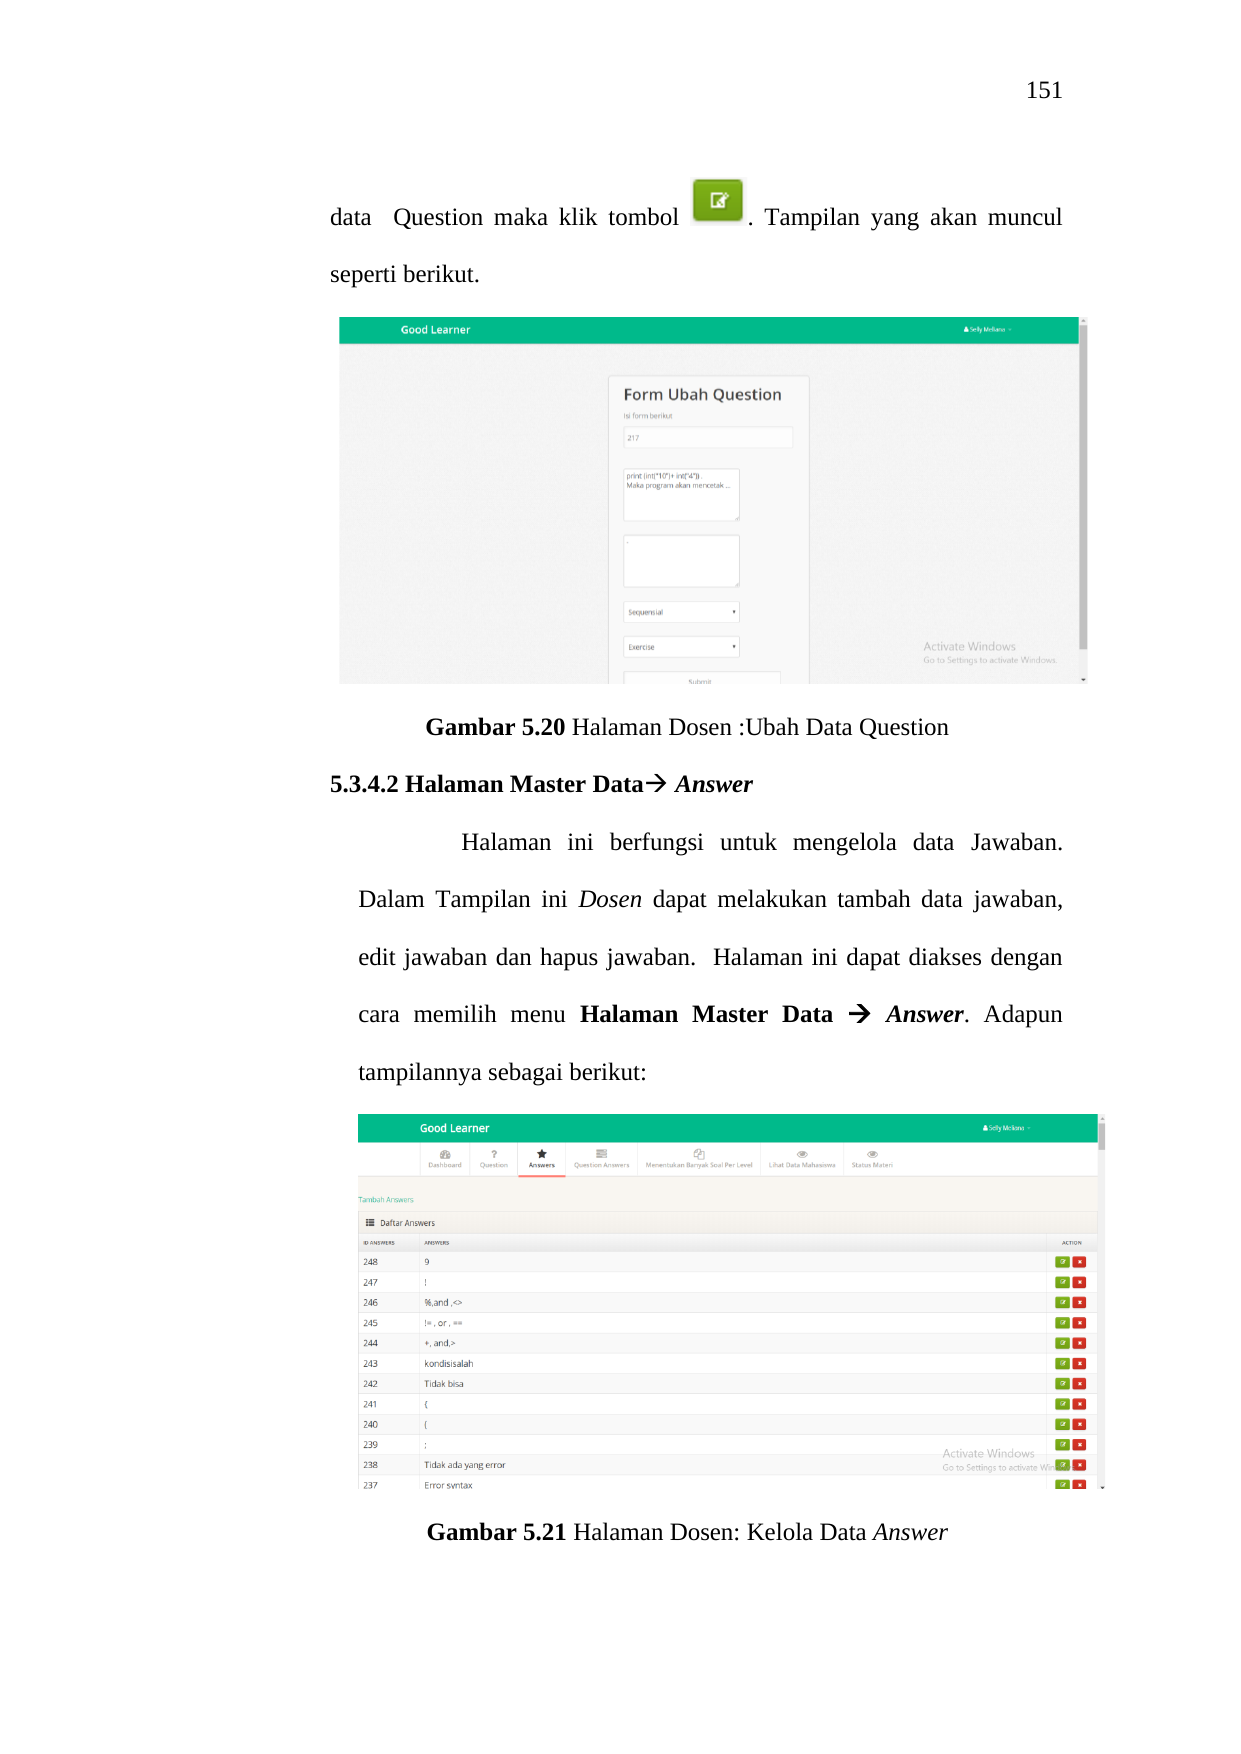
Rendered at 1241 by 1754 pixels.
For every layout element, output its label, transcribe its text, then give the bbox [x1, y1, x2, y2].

list Gambar 5.21 Halaman Dosen: Kelola Data Answer [311, 1517, 1063, 1546]
picture [339, 317, 1088, 684]
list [330, 177, 1063, 288]
text 5.3.4.2 Halaman Master Data Answer [236, 769, 1063, 798]
picture [690, 177, 748, 226]
list Gambar 5.20 Halaman Dosen :Ubah Data Question [311, 712, 1063, 740]
text Halaman ini berfungsi untuk mengelola data Jawaban. Dalam Tampilan ini Dosen dapat melakukan tambah data jawaban, edit jawaban dan hapus jawaban. Halaman ini dapat diakses dengan cara memilih menu Halaman Master Data Answer. Adapun tampilannya sebagai berikut: [358, 827, 1063, 1085]
picture [358, 1114, 1106, 1489]
